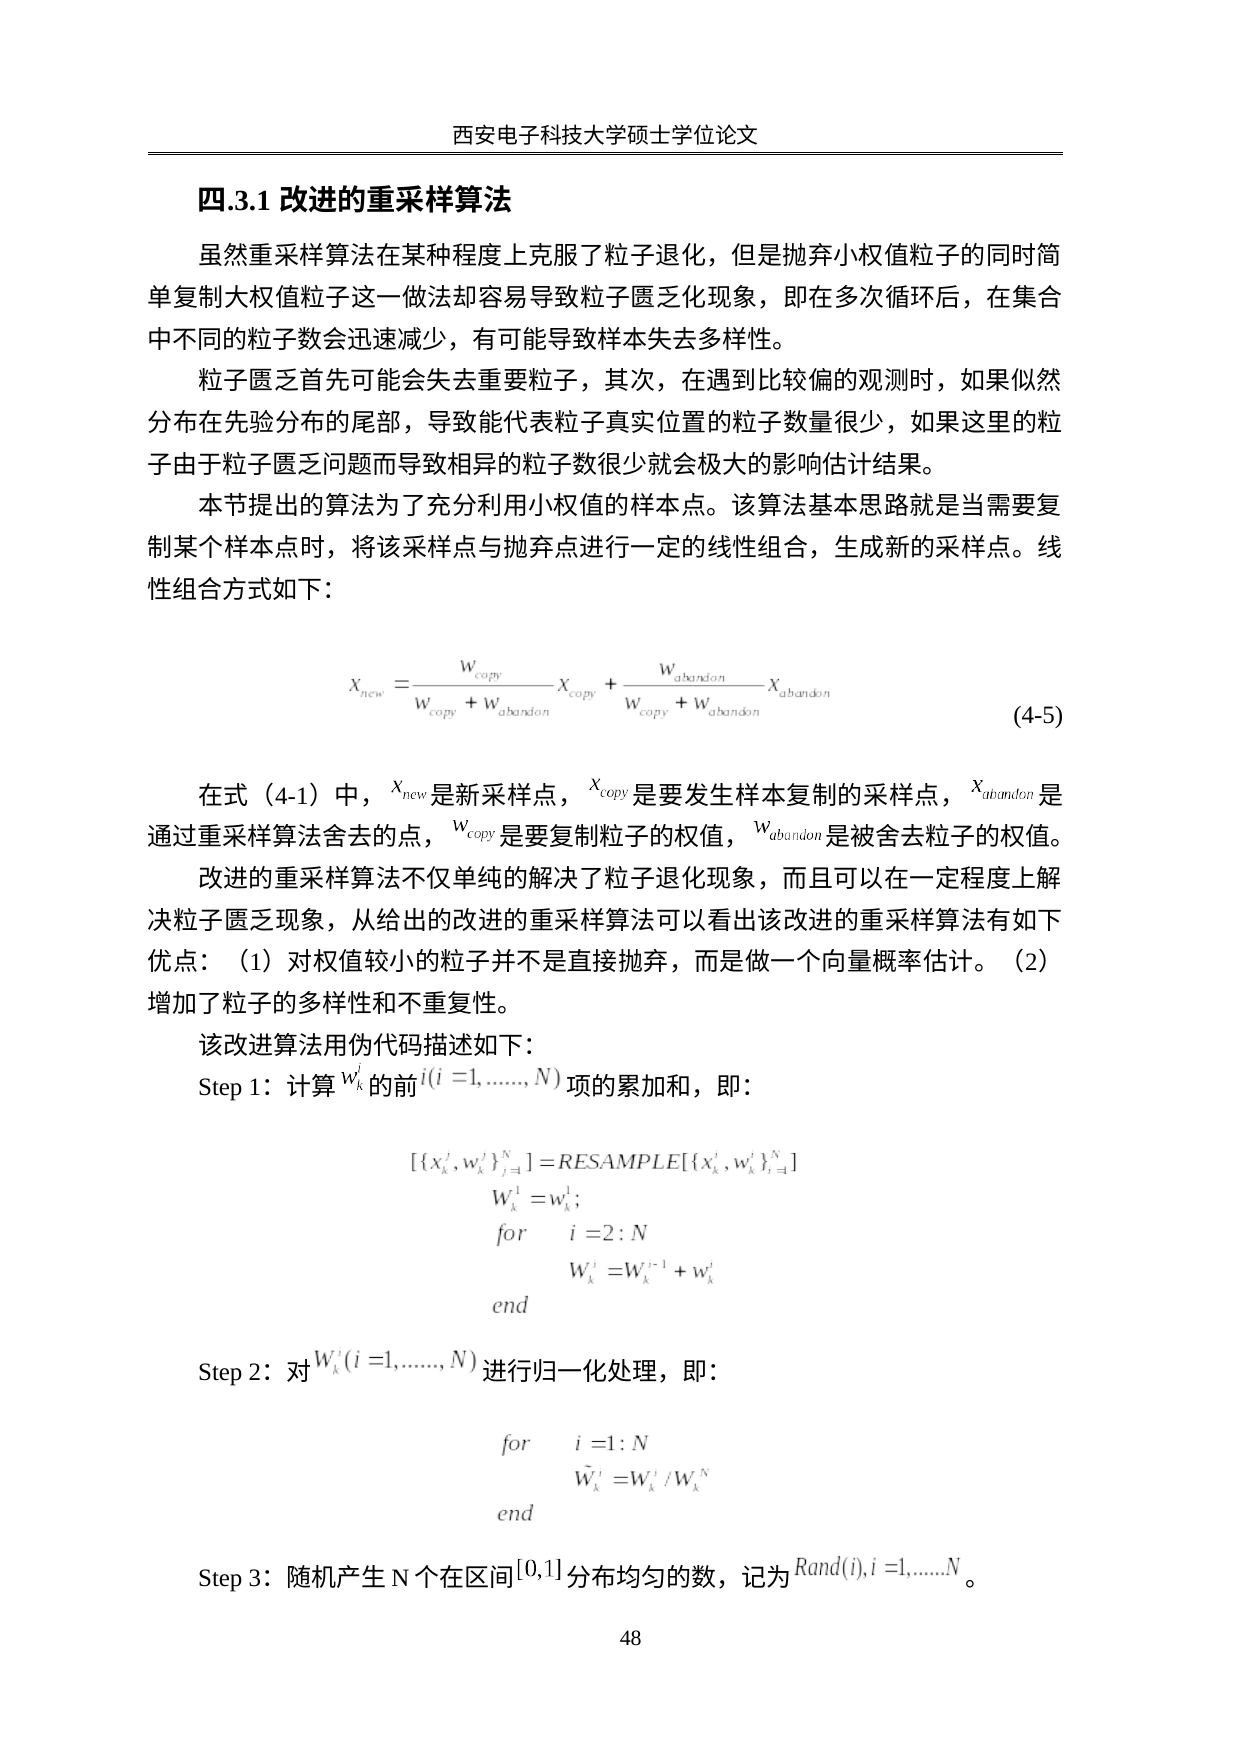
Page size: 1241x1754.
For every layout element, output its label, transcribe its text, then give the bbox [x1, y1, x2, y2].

text 本节提出的算法为了充分利用小权值的样本点。该算法基本思路就是当需要复制某个样本点时，将该采样点与抛弃点进行一定的线性组合，生成新的采样点。线性组合方式如下： [148, 481, 1063, 606]
text 虽然重采样算法在某种程度上克服了粒子退化，但是抛弃小权值粒子的同时简单复制大权值粒子这一做法却容易导致粒子匮乏化现象，即在多次循环后，在集合中不同的粒子数会迅速减少，有可能导致样本失去多样性。 [148, 231, 1063, 356]
text Step 2：对进行归一化处理，即： [148, 1347, 1063, 1389]
text 在式（4-1）中，是新采样点，是要发生样本复制的采样点，是通过重采样算法舍去的点，是要复制粒子的权值，是被舍去粒子的权值。 [148, 771, 1063, 854]
text Step 3：随机产生N个在区间分布均匀的数，记为。 [148, 1553, 1063, 1595]
text 粒子匮乏首先可能会失去重要粒子，其次，在遇到比较偏的观测时，如果似然分布在先验分布的尾部，导致能代表粒子真实位置的粒子数量很少，如果这里的粒子由于粒子匮乏问题而导致相异的粒子数很少就会极大的影响估计结果。 [148, 356, 1063, 481]
text 改进的重采样算法不仅单纯的解决了粒子退化现象，而且可以在一定程度上解决粒子匮乏现象，从给出的改进的重采样算法可以看出该改进的重采样算法有如下优点：（1）对权值较小的粒子并不是直接抛弃，而是做一个向量概率估计。（2）增加了粒子的多样性和不重复性。 [148, 854, 1063, 1021]
text (4-5) [148, 648, 1063, 729]
text Step 1：计算的前项的累加和，即： [148, 1062, 1063, 1104]
text 该改进算法用伪代码描述如下： [148, 1021, 1063, 1062]
subtitle 改进的重采样算法 [198, 177, 1063, 219]
